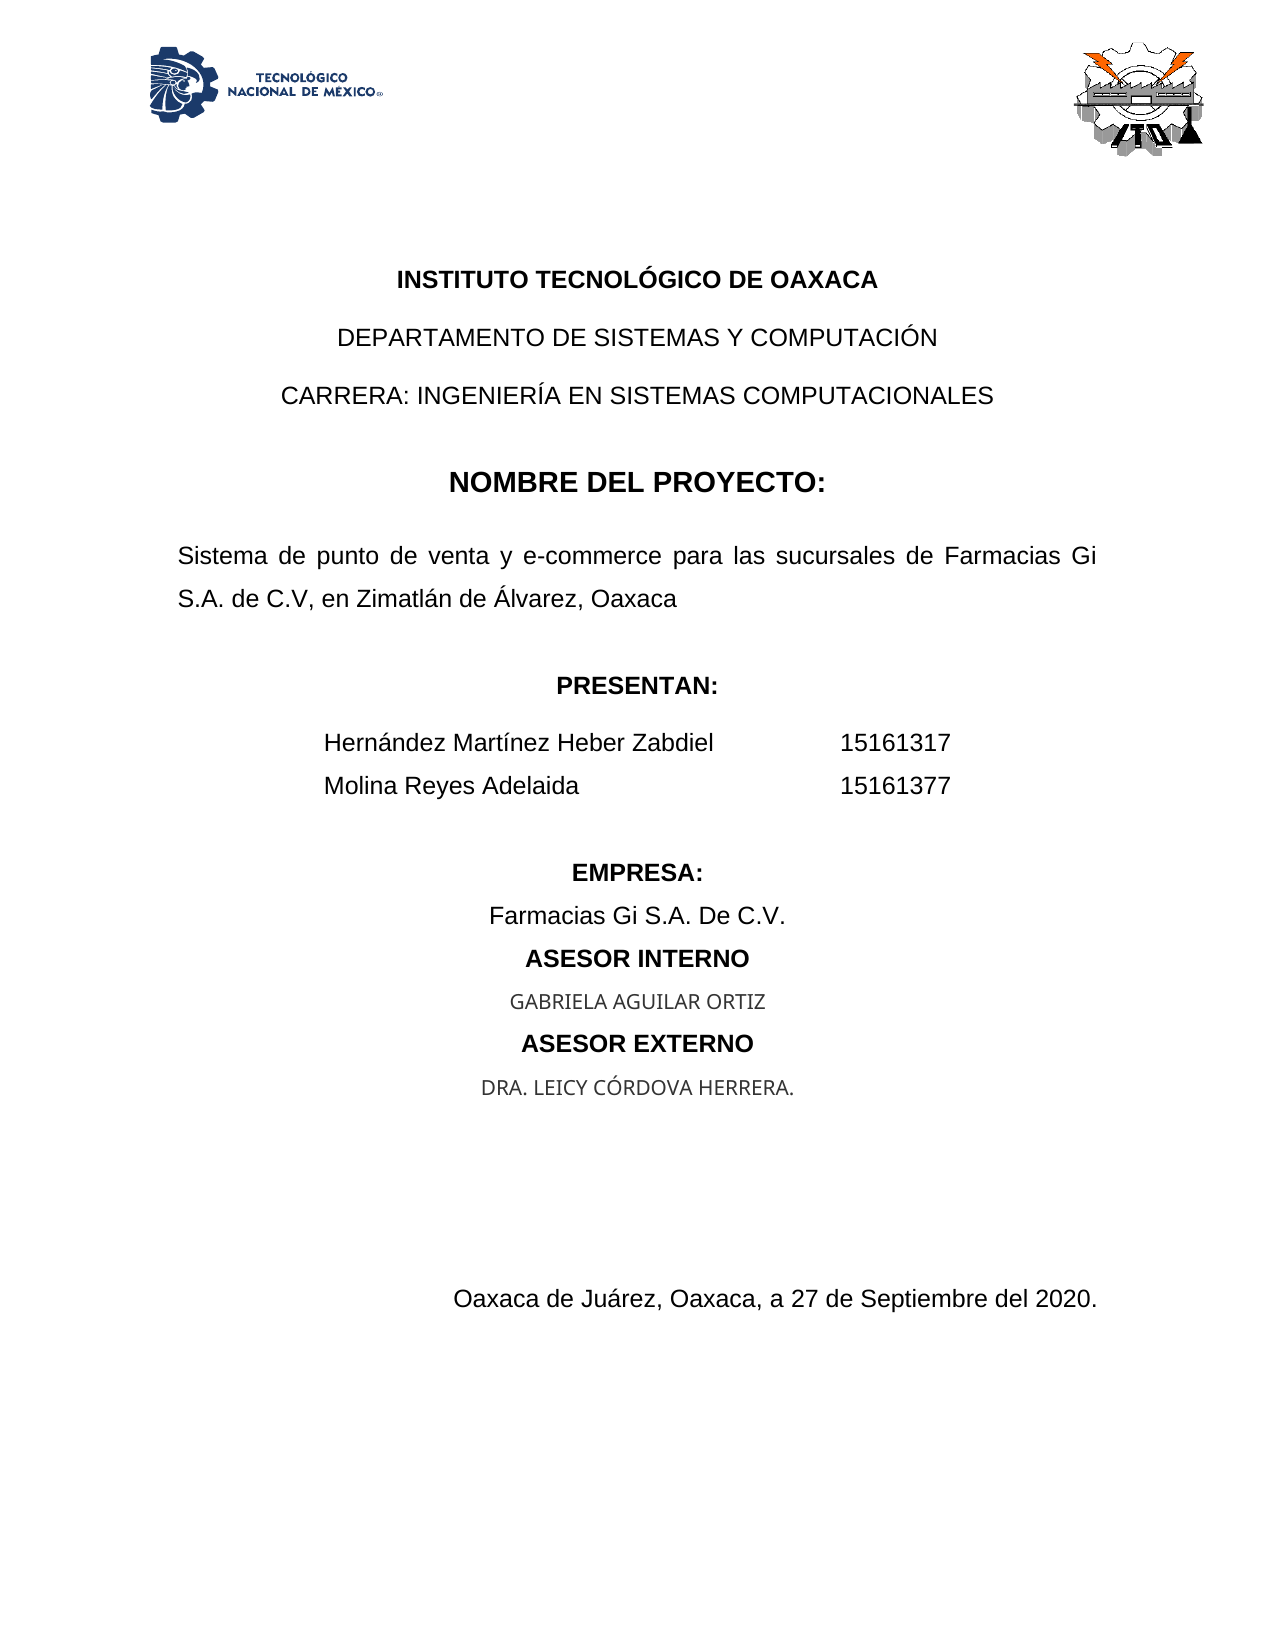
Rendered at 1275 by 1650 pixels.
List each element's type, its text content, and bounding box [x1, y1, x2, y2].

text ASESOR EXTERNO [177, 1029, 1098, 1058]
text INSTITUTO TECNOLÓGICO DE OAXACA [177, 265, 1098, 294]
text CARRERA: INGENIERÍA EN SISTEMAS COMPUTACIONALES [177, 381, 1098, 409]
text Sistema de punto de venta y e-commerce para las sucursales de Farmacias Gi S.A. de C.V, en Zimatlán de Álvarez, Oaxaca [177, 541, 1098, 613]
text EMPRESA: Farmacias Gi S.A. De C.V. [177, 814, 1098, 929]
text DEPARTAMENTO DE SISTEMAS Y COMPUTACIÓN [177, 323, 1098, 352]
text DRA. LEICY CÓRDOVA HERRERA. [177, 1073, 1098, 1101]
text PRESENTAN: [177, 671, 1098, 699]
text Molina Reyes Adelaida 15161377 [177, 771, 1098, 800]
text NOMBRE DEL PROYECTO: [177, 464, 1098, 498]
text Oaxaca de Juárez, Oaxaca, a 27 de Septiembre del 2020. [177, 1284, 1098, 1313]
text Hernández Martínez Heber Zabdiel 15161317 [177, 728, 1098, 757]
text GABRIELA AGUILAR ORTIZ [177, 987, 1098, 1015]
picture [1072, 42, 1204, 156]
text ASESOR INTERNO [177, 944, 1098, 972]
